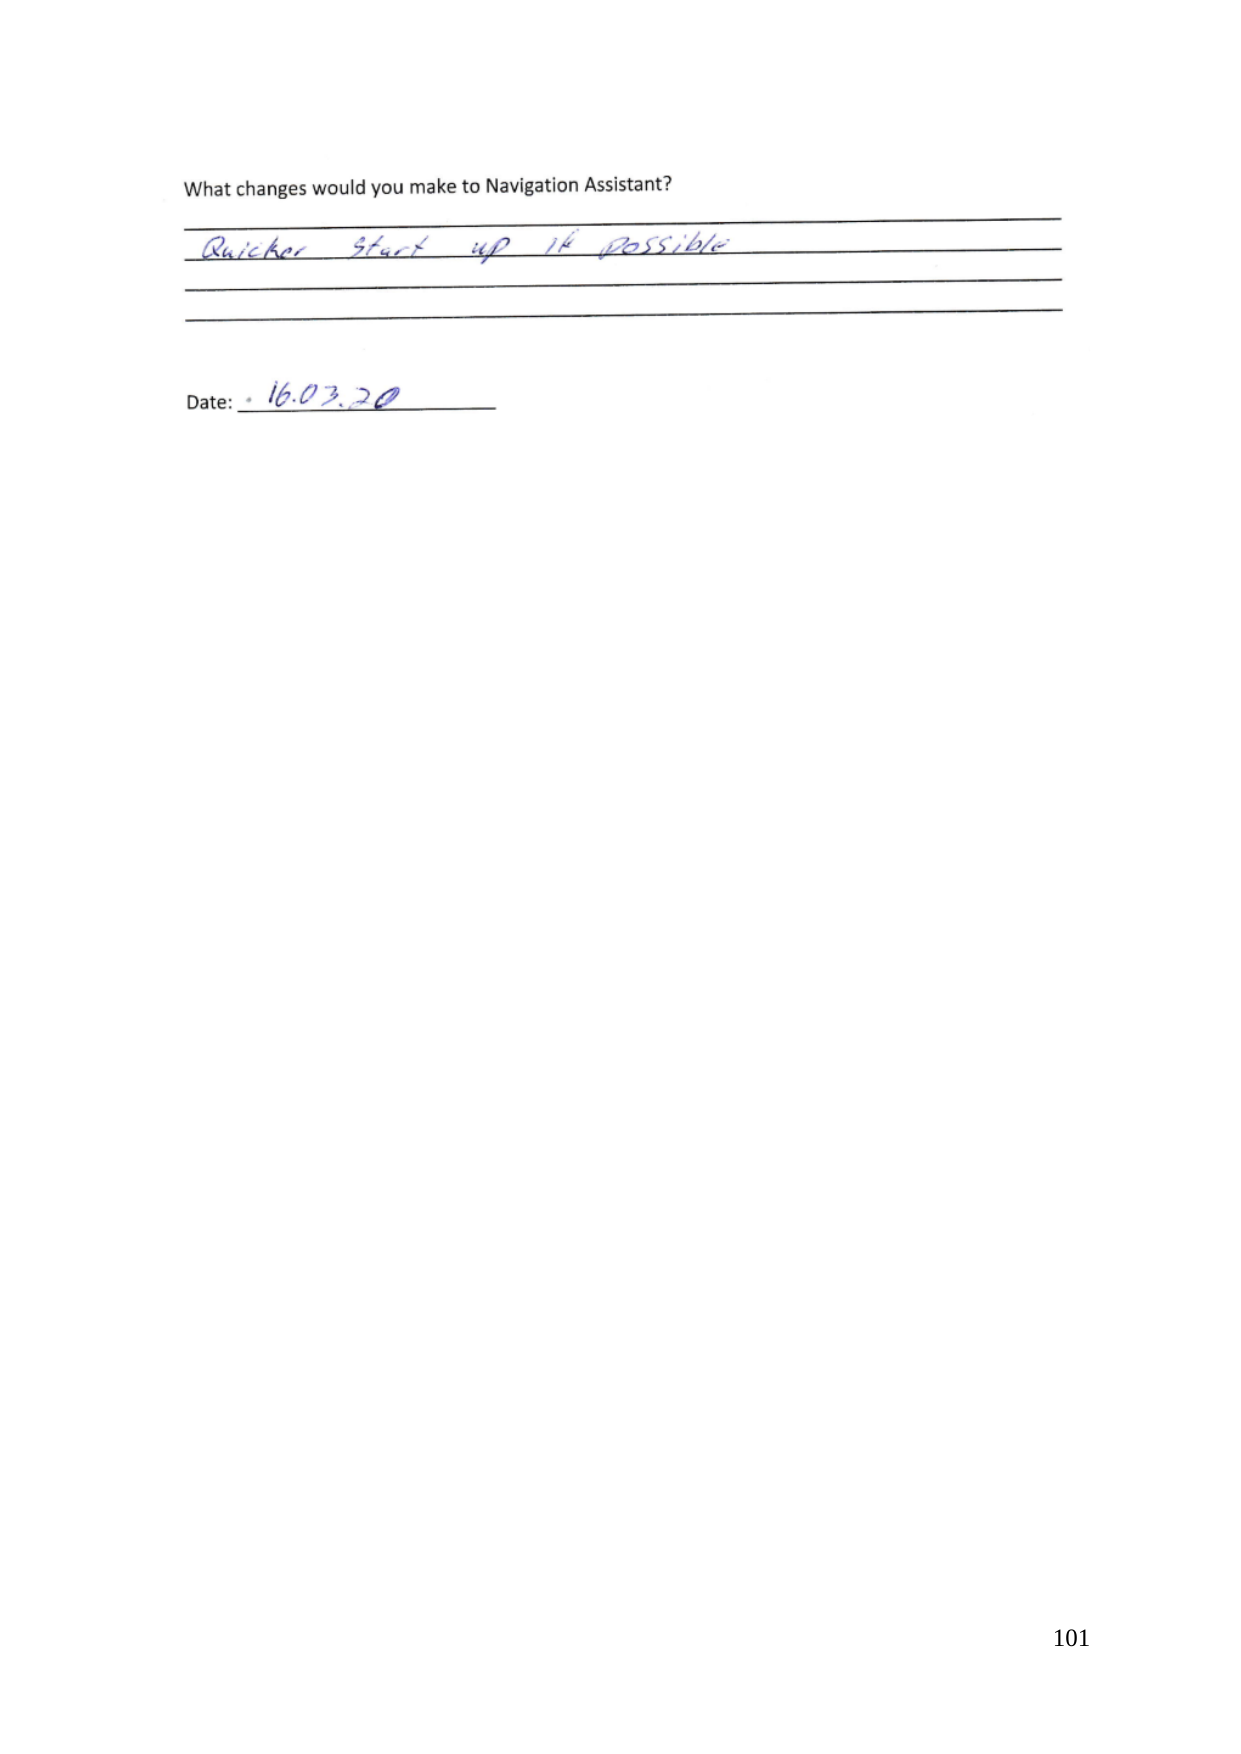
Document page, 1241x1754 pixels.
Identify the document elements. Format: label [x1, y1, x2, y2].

picture [150, 150, 1091, 439]
